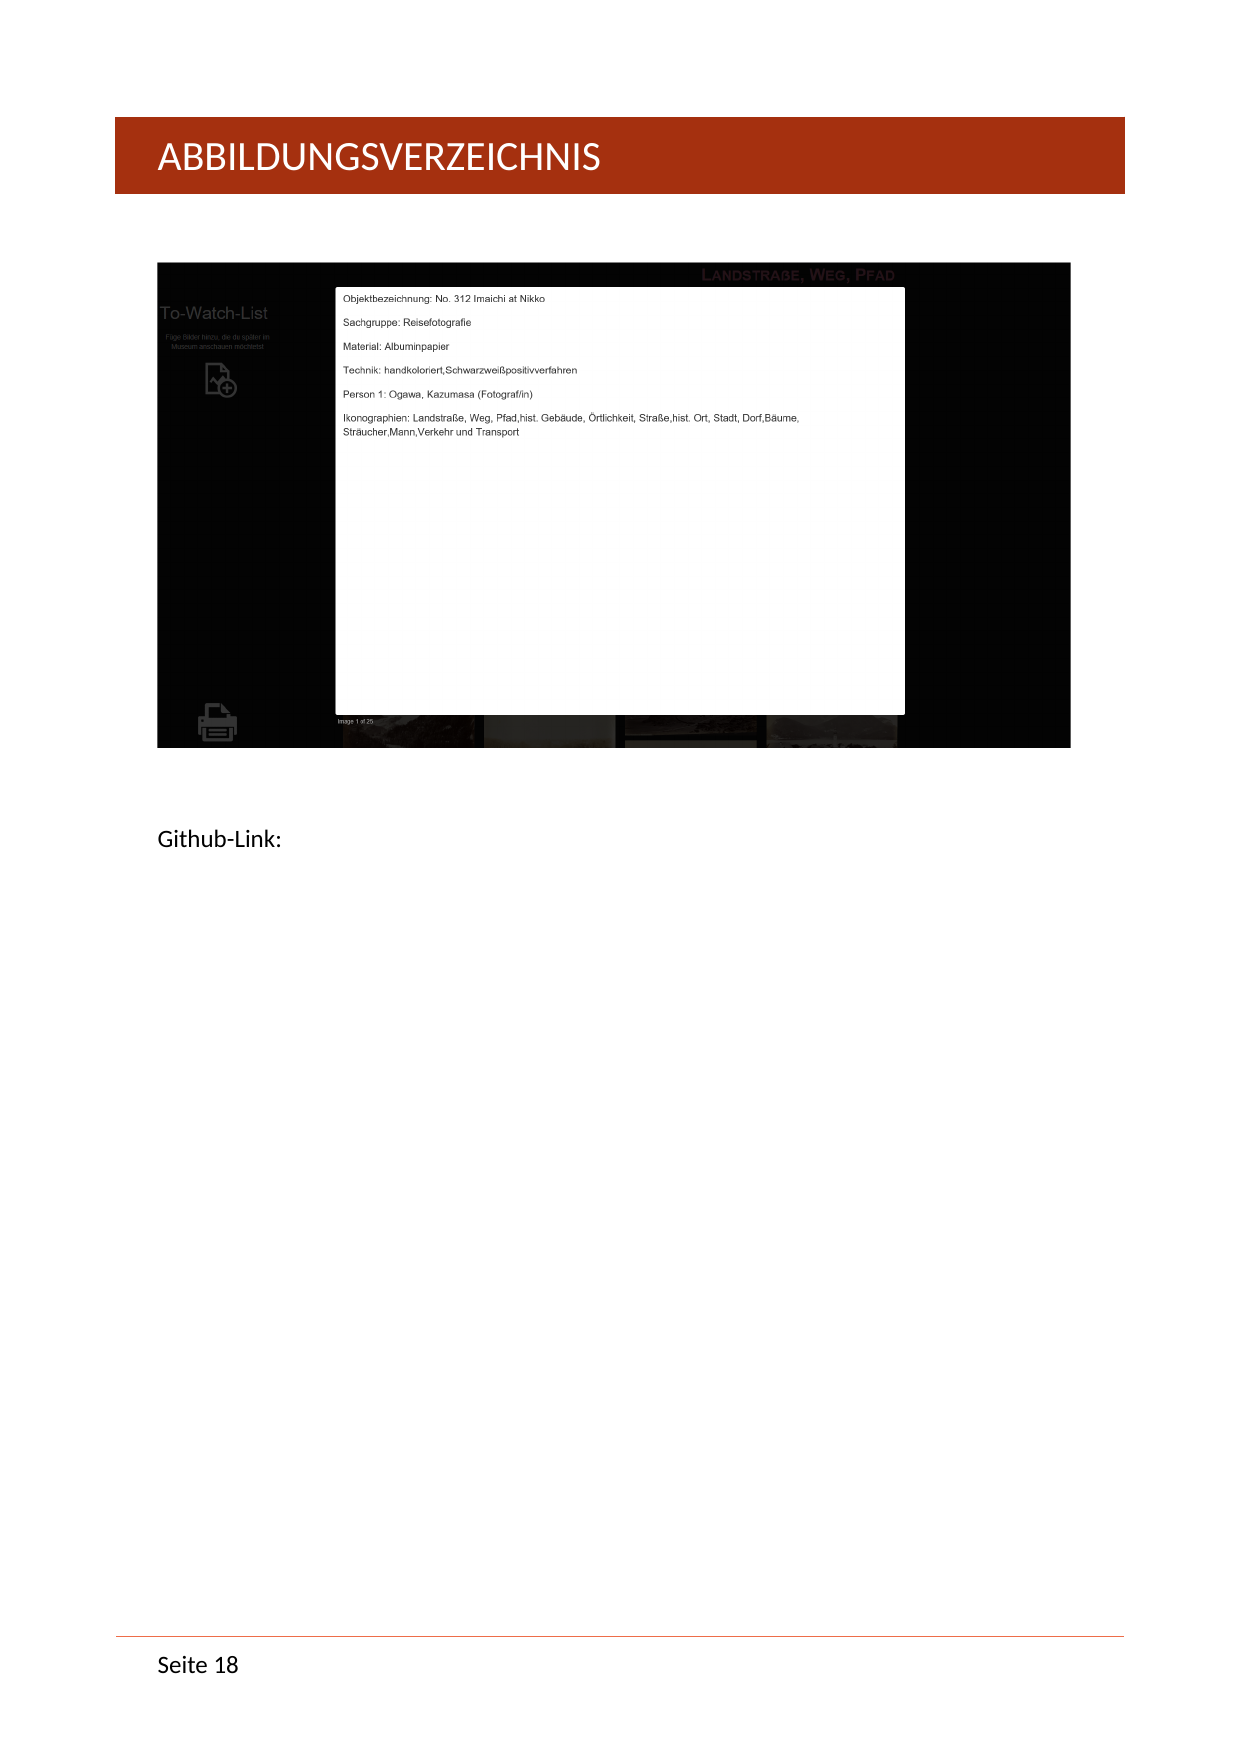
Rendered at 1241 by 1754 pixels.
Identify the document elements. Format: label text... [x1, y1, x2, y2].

picture [157, 262, 1071, 748]
text Github-Link: [157, 823, 1083, 853]
